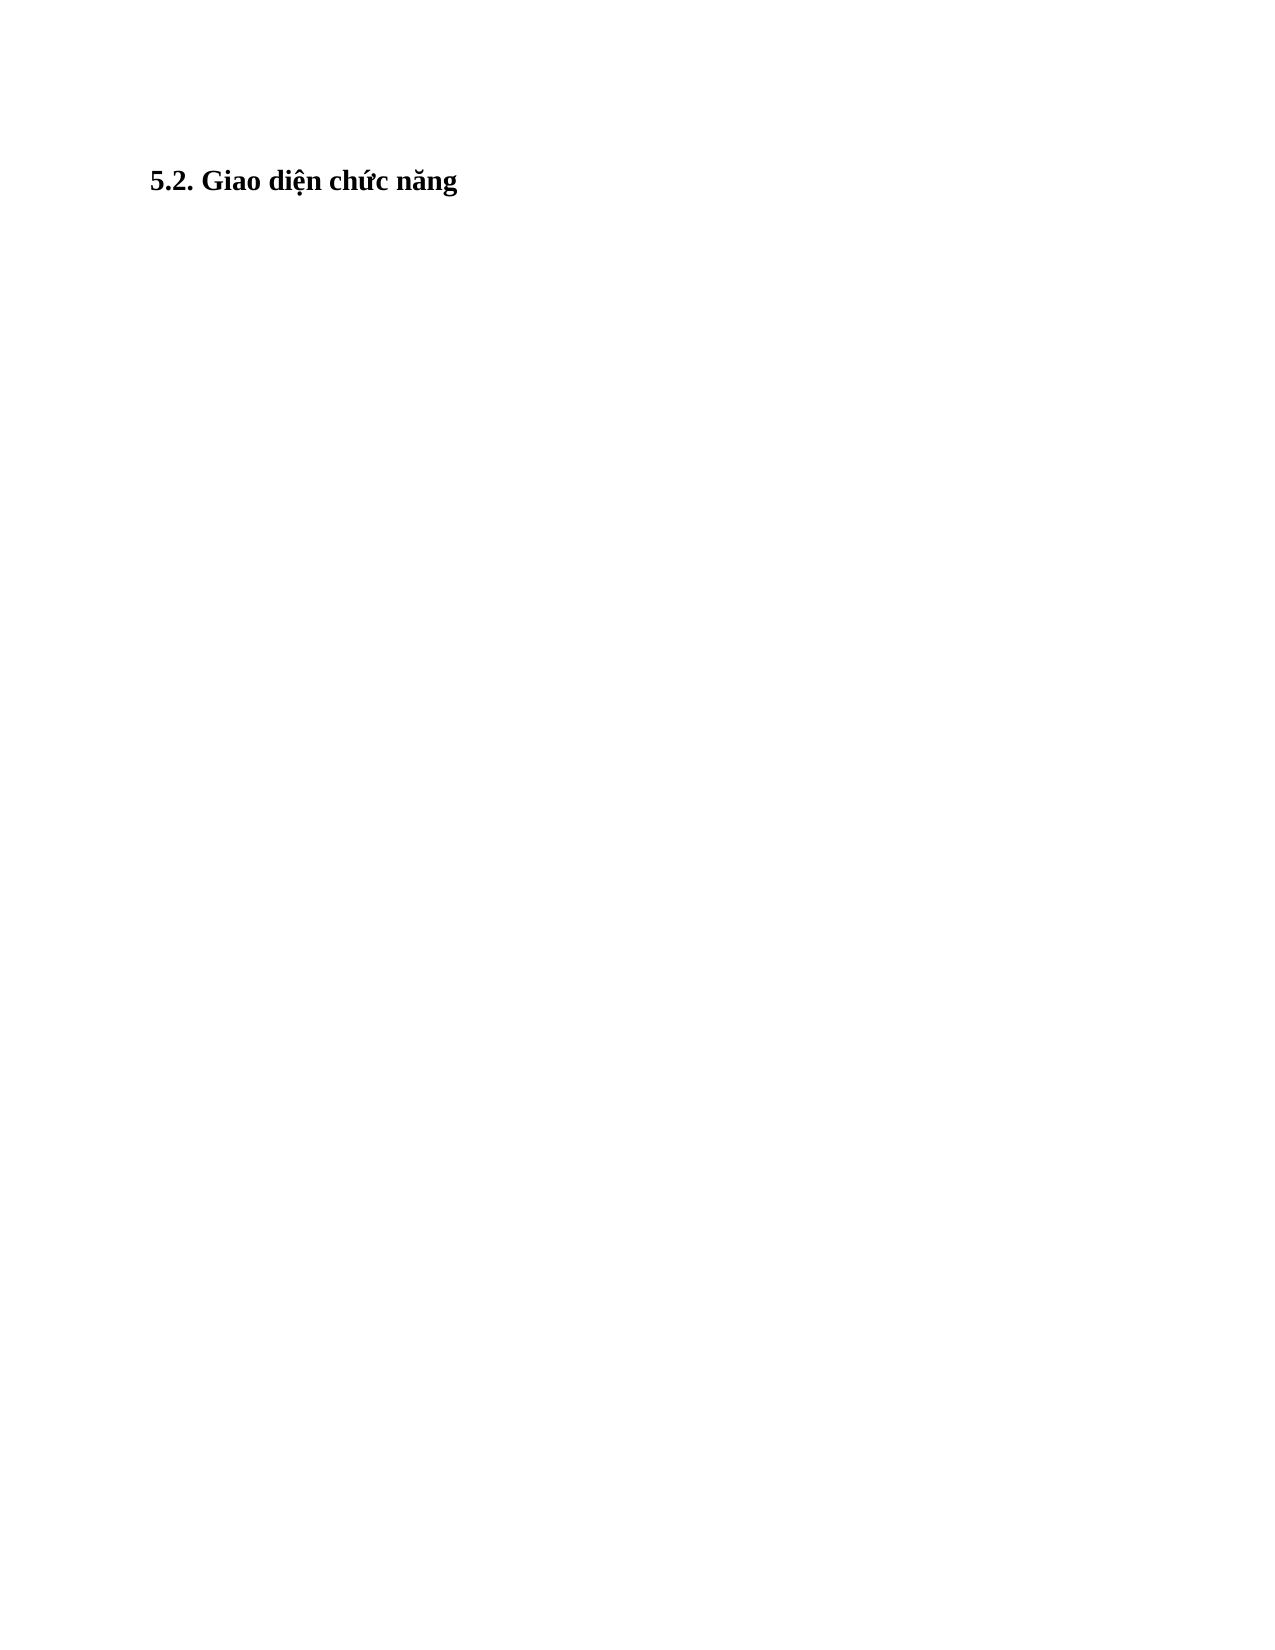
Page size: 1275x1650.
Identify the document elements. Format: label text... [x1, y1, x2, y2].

text 5.2. Giao diện chức năng [150, 160, 1125, 198]
